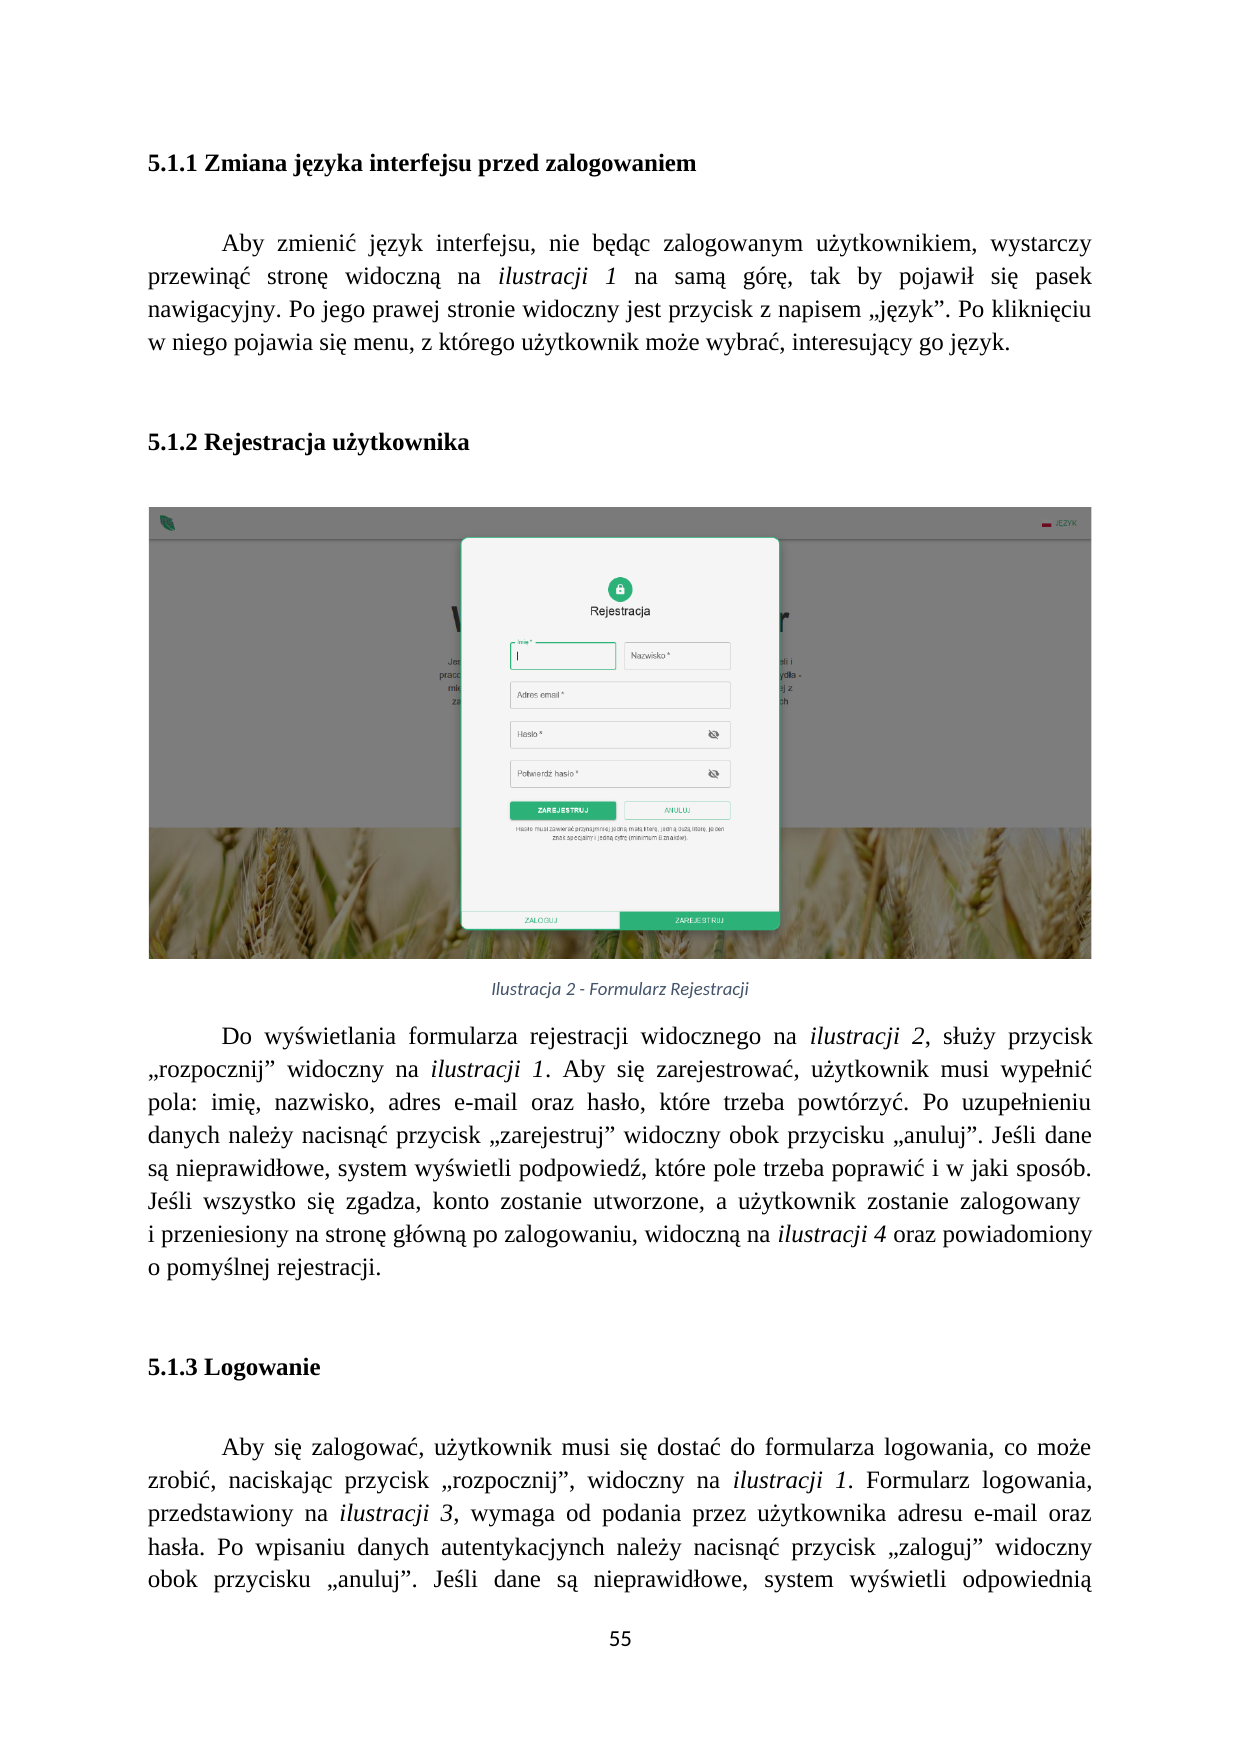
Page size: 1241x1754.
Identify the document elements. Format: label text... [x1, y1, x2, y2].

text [148, 1432, 1093, 1593]
subtitle 5.1.3 Logowanie [148, 1352, 1093, 1381]
picture [148, 507, 1092, 959]
text Do wyświetlania formularza rejestracji widocznego na ilustracji 2, służy przycisk „rozpocznij” widoczny na ilustracji 1. Aby się zarejestrować, użytkownik musi wypełnić pola: imię, nazwisko, adres e-mail oraz hasło, które trzeba powtórzyć. Po uzupełnieniu danych należy nacisnąć przycisk „zarejestruj” widoczny obok przycisku „anuluj”. Jeśli dane są nieprawidłowe, system wyświetli podpowiedź, które pole trzeba poprawić i w jaki sposób. Jeśli wszystko się zgadza, konto zostanie utworzone, a użytkownik zostanie zalogowany i przeniesiony na stronę główną po zalogowaniu, widoczną na ilustracji 4 oraz powiadomiony o pomyślnej rejestracji. [148, 1021, 1093, 1281]
subtitle 5.1.1 Zmiana języka interfejsu przed zalogowaniem [148, 148, 1093, 176]
text Aby zmienić język interfejsu, nie będąc zalogowanym użytkownikiem, wystarczy przewinąć stronę widoczną na ilustracji 1 na samą górę, tak by pojawił się pasek nawigacyjny. Po jego prawej stronie widoczny jest przycisk z napisem „język”. Po kliknięciu w niego pojawia się menu, z którego użytkownik może wybrać, interesujący go język. [148, 228, 1093, 356]
subtitle 5.1.2 Rejestracja użytkownika [148, 427, 1093, 456]
